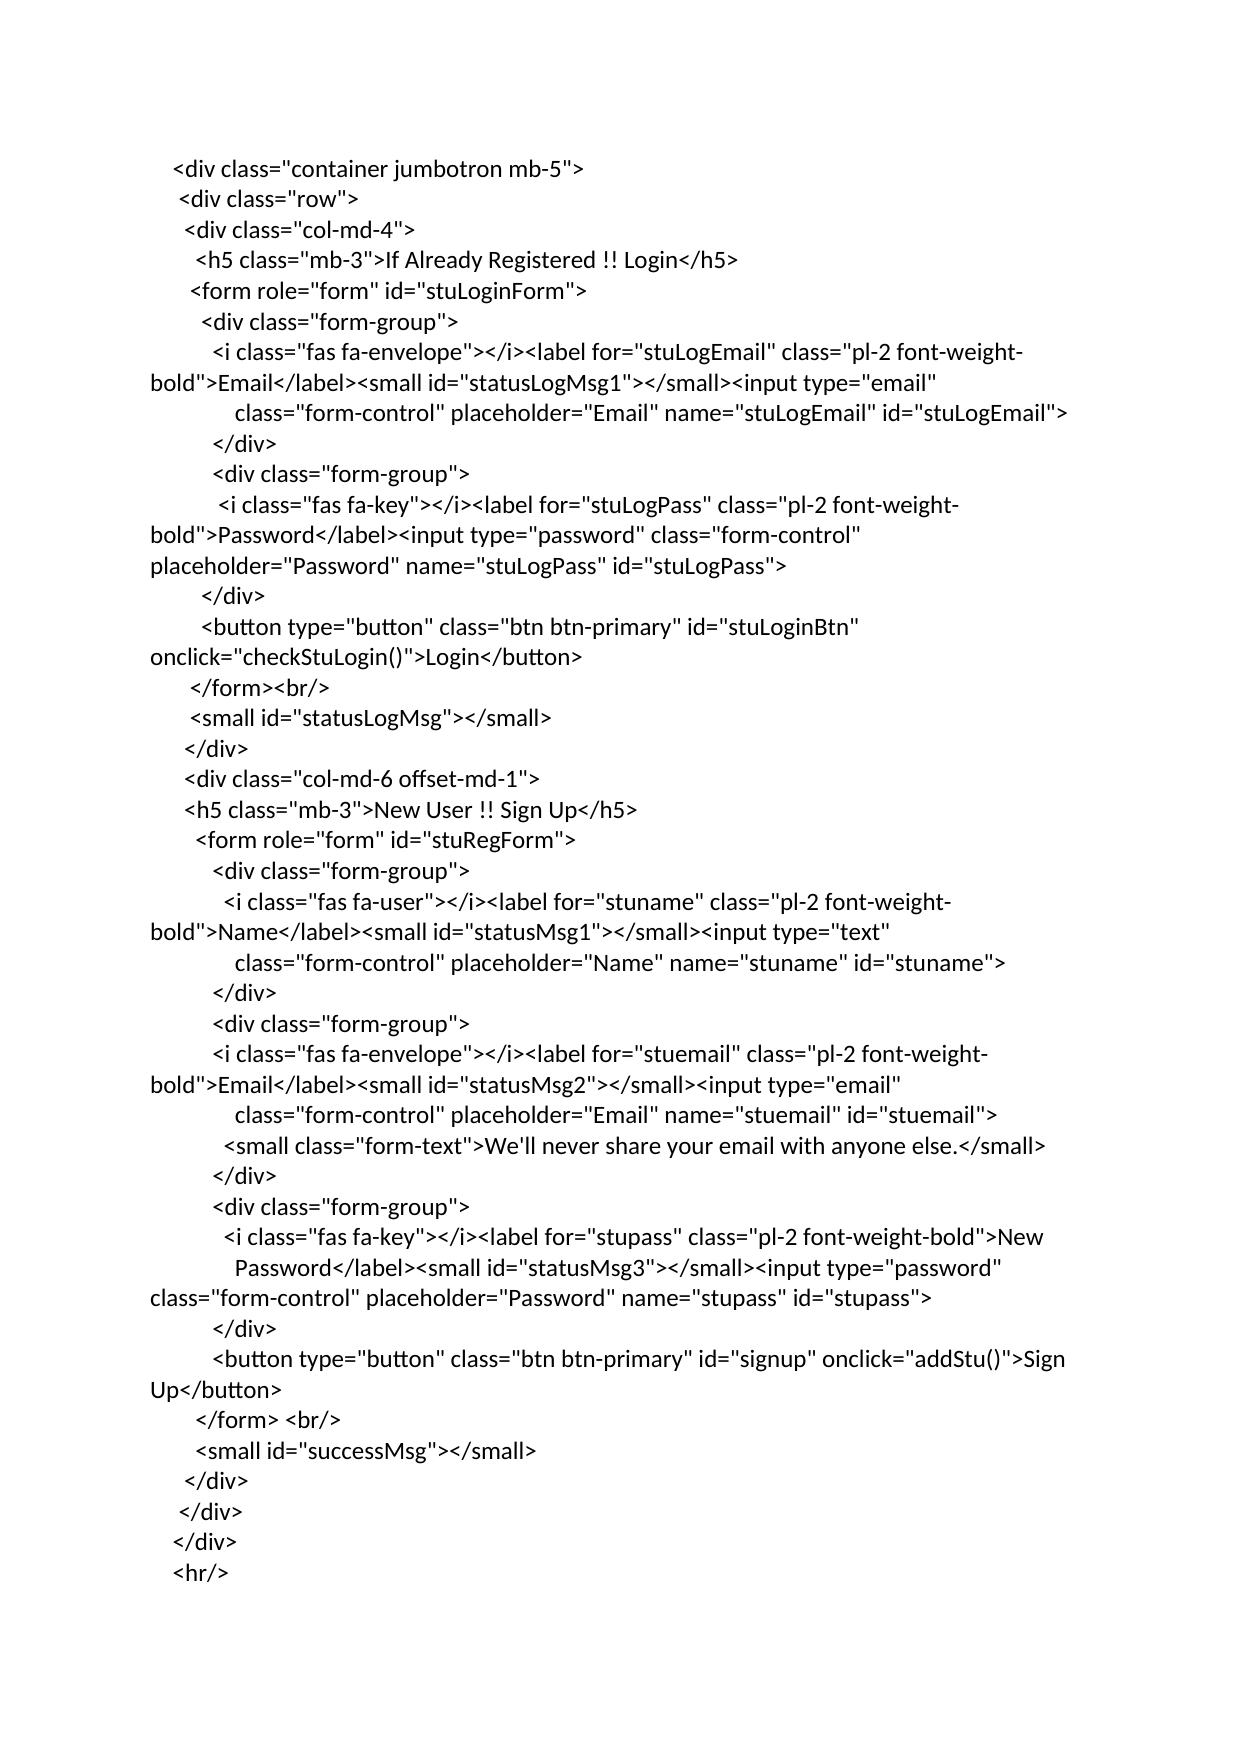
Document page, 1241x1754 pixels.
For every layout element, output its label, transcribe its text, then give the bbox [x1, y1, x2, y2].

text <div class="form-group"> [150, 458, 1090, 489]
text </div> [150, 1496, 1090, 1527]
text </div> [150, 1466, 1090, 1496]
text class="form-control" placeholder="Name" name="stuname" id="stuname"> [150, 947, 1090, 977]
text </div> [150, 1160, 1090, 1191]
text </div> [150, 428, 1090, 458]
text <button type="button" class="btn btn-primary" id="stuLoginBtn" onclick="checkStuLogin()">Login</button> [150, 611, 1090, 672]
text <button type="button" class="btn btn-primary" id="signup" onclick="addStu()">Sign Up</button> [150, 1343, 1090, 1404]
text </div> [150, 733, 1090, 763]
text class="form-control" placeholder="Email" name="stuemail" id="stuemail"> [150, 1099, 1090, 1130]
text </div> [150, 977, 1090, 1008]
text <div class="container jumbotron mb-5"> [150, 153, 1090, 184]
text <form role="form" id="stuRegForm"> [150, 824, 1090, 855]
text <i class="fas fa-key"></i><label for="stupass" class="pl-2 font-weight-bold">New [150, 1221, 1090, 1252]
text <hr/> [150, 1557, 1090, 1588]
text <div class="col-md-4"> [150, 214, 1090, 245]
text </form> <br/> [150, 1404, 1090, 1435]
text <div class="row"> [150, 184, 1090, 214]
text <i class="fas fa-user"></i><label for="stuname" class="pl-2 font-weight-bold">Name</label><small id="statusMsg1"></small><input type="text" [150, 886, 1090, 947]
text </form><br/> [150, 672, 1090, 702]
text <div class="form-group"> [150, 1008, 1090, 1038]
text </div> [150, 1313, 1090, 1343]
text <small id="successMsg"></small> [150, 1435, 1090, 1466]
text <div class="form-group"> [150, 1191, 1090, 1221]
text <small class="form-text">We'll never share your email with anyone else.</small> [150, 1130, 1090, 1160]
text <i class="fas fa-key"></i><label for="stuLogPass" class="pl-2 font-weight-bold">Password</label><input type="password" class="form-control" placeholder="Password" name="stuLogPass" id="stuLogPass"> [150, 489, 1090, 580]
text <small id="statusLogMsg"></small> [150, 702, 1090, 733]
text class="form-control" placeholder="Email" name="stuLogEmail" id="stuLogEmail"> [150, 397, 1090, 428]
text </div> [150, 1527, 1090, 1557]
text Password</label><small id="statusMsg3"></small><input type="password" class="form-control" placeholder="Password" name="stupass" id="stupass"> [150, 1252, 1090, 1313]
text <h5 class="mb-3">New User !! Sign Up</h5> [150, 794, 1090, 824]
text <h5 class="mb-3">If Already Registered !! Login</h5> [150, 245, 1090, 275]
text </div> [150, 580, 1090, 611]
text <div class="form-group"> [150, 855, 1090, 886]
text <div class="col-md-6 offset-md-1"> [150, 763, 1090, 794]
text <i class="fas fa-envelope"></i><label for="stuemail" class="pl-2 font-weight-bold">Email</label><small id="statusMsg2"></small><input type="email" [150, 1038, 1090, 1099]
text <div class="form-group"> [150, 306, 1090, 336]
text <form role="form" id="stuLoginForm"> [150, 275, 1090, 306]
text <i class="fas fa-envelope"></i><label for="stuLogEmail" class="pl-2 font-weight-bold">Email</label><small id="statusLogMsg1"></small><input type="email" [150, 336, 1090, 397]
